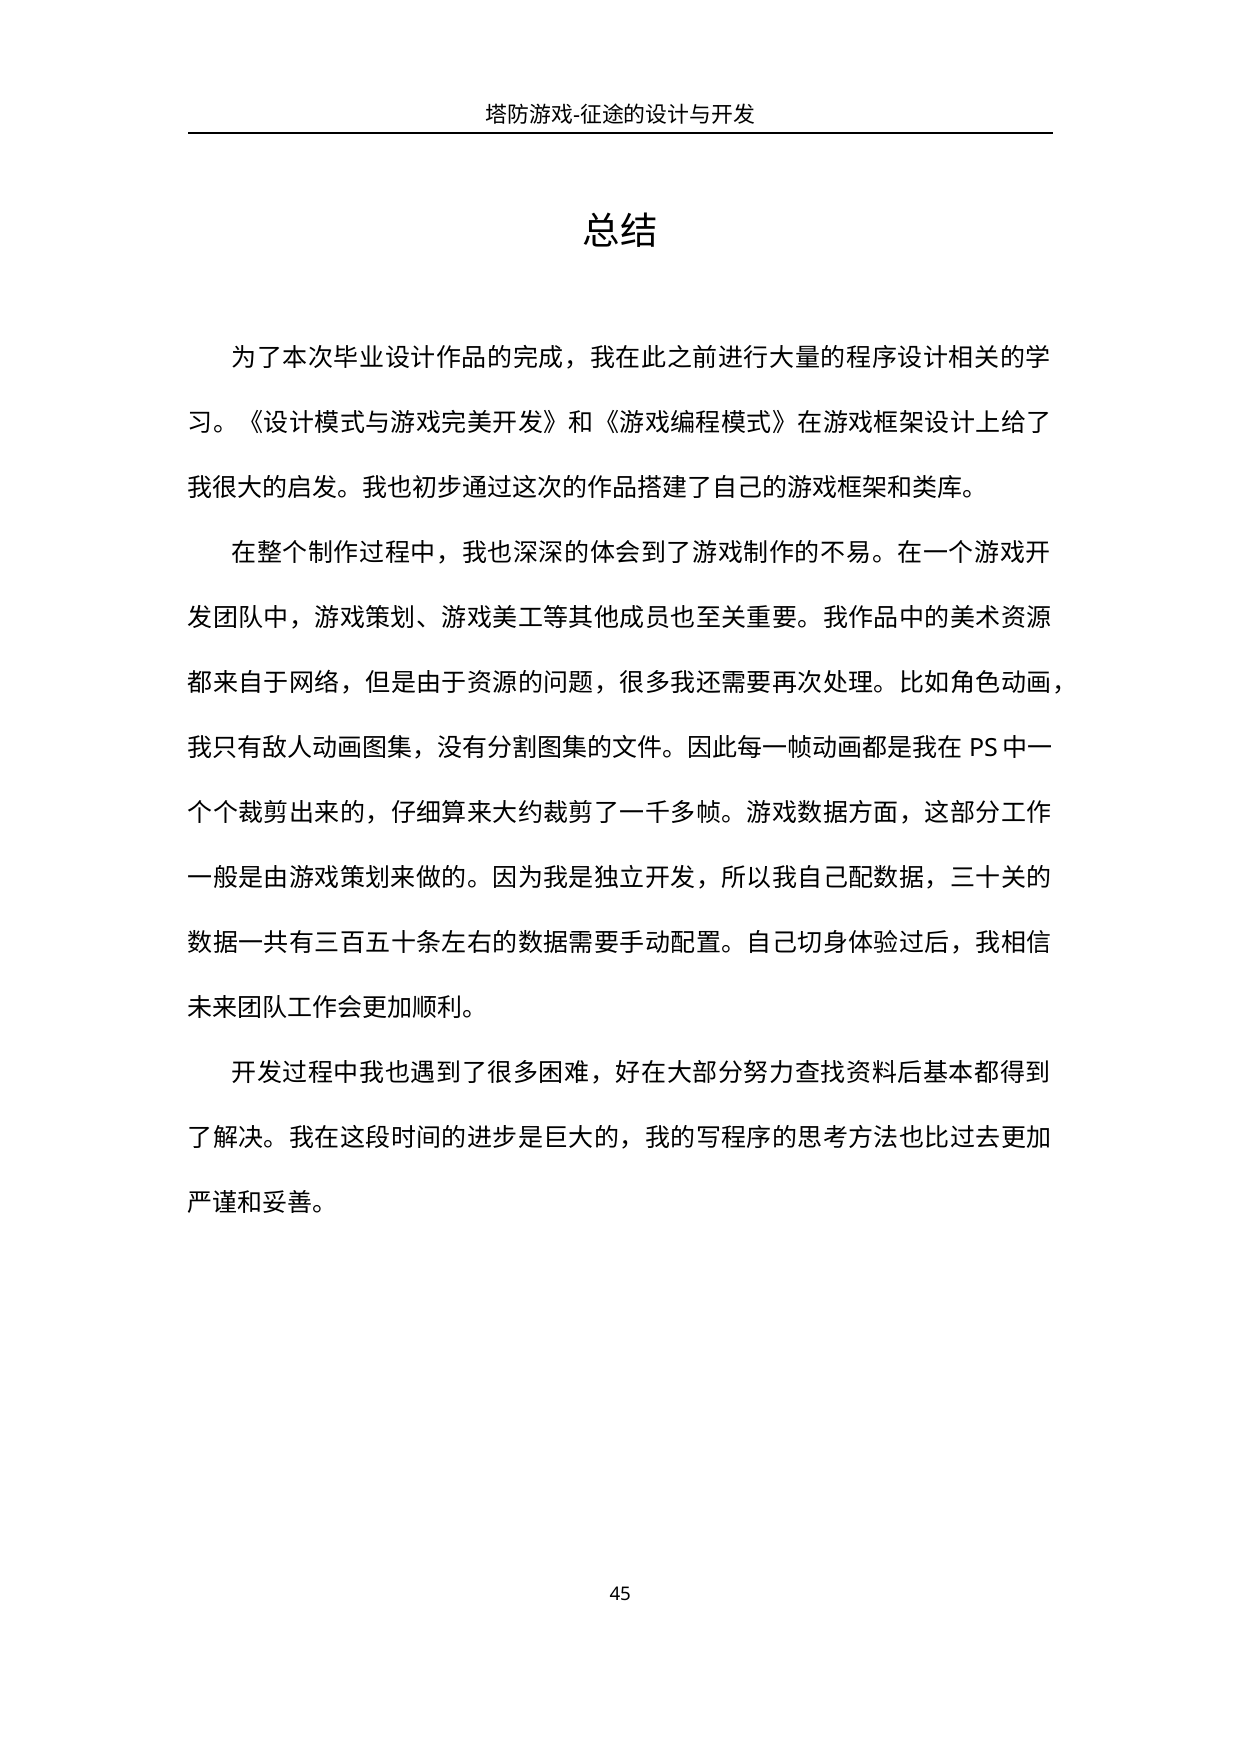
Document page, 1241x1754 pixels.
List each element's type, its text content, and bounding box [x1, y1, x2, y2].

subtitle 总结 [187, 195, 1053, 260]
text 在整个制作过程中，我也深深的体会到了游戏制作的不易。在一个游戏开发团队中，游戏策划、游戏美工等其他成员也至关重要。我作品中的美术资源都来自于网络，但是由于资源的问题，很多我还需要再次处理。比如角色动画，我只有敌人动画图集，没有分割图集的文件。因此每一帧动画都是我在PS中一个个裁剪出来的，仔细算来大约裁剪了一千多帧。游戏数据方面，这部分工作一般是由游戏策划来做的。因为我是独立开发，所以我自己配数据，三十关的数据一共有三百五十条左右的数据需要手动配置。自己切身体验过后，我相信未来团队工作会更加顺利。 [187, 518, 1053, 1038]
text 开发过程中我也遇到了很多困难，好在大部分努力查找资料后基本都得到了解决。我在这段时间的进步是巨大的，我的写程序的思考方法也比过去更加严谨和妥善。 [187, 1038, 1053, 1233]
text 为了本次毕业设计作品的完成，我在此之前进行大量的程序设计相关的学习。《设计模式与游戏完美开发》和《游戏编程模式》在游戏框架设计上给了我很大的启发。我也初步通过这次的作品搭建了自己的游戏框架和类库。 [187, 323, 1053, 518]
